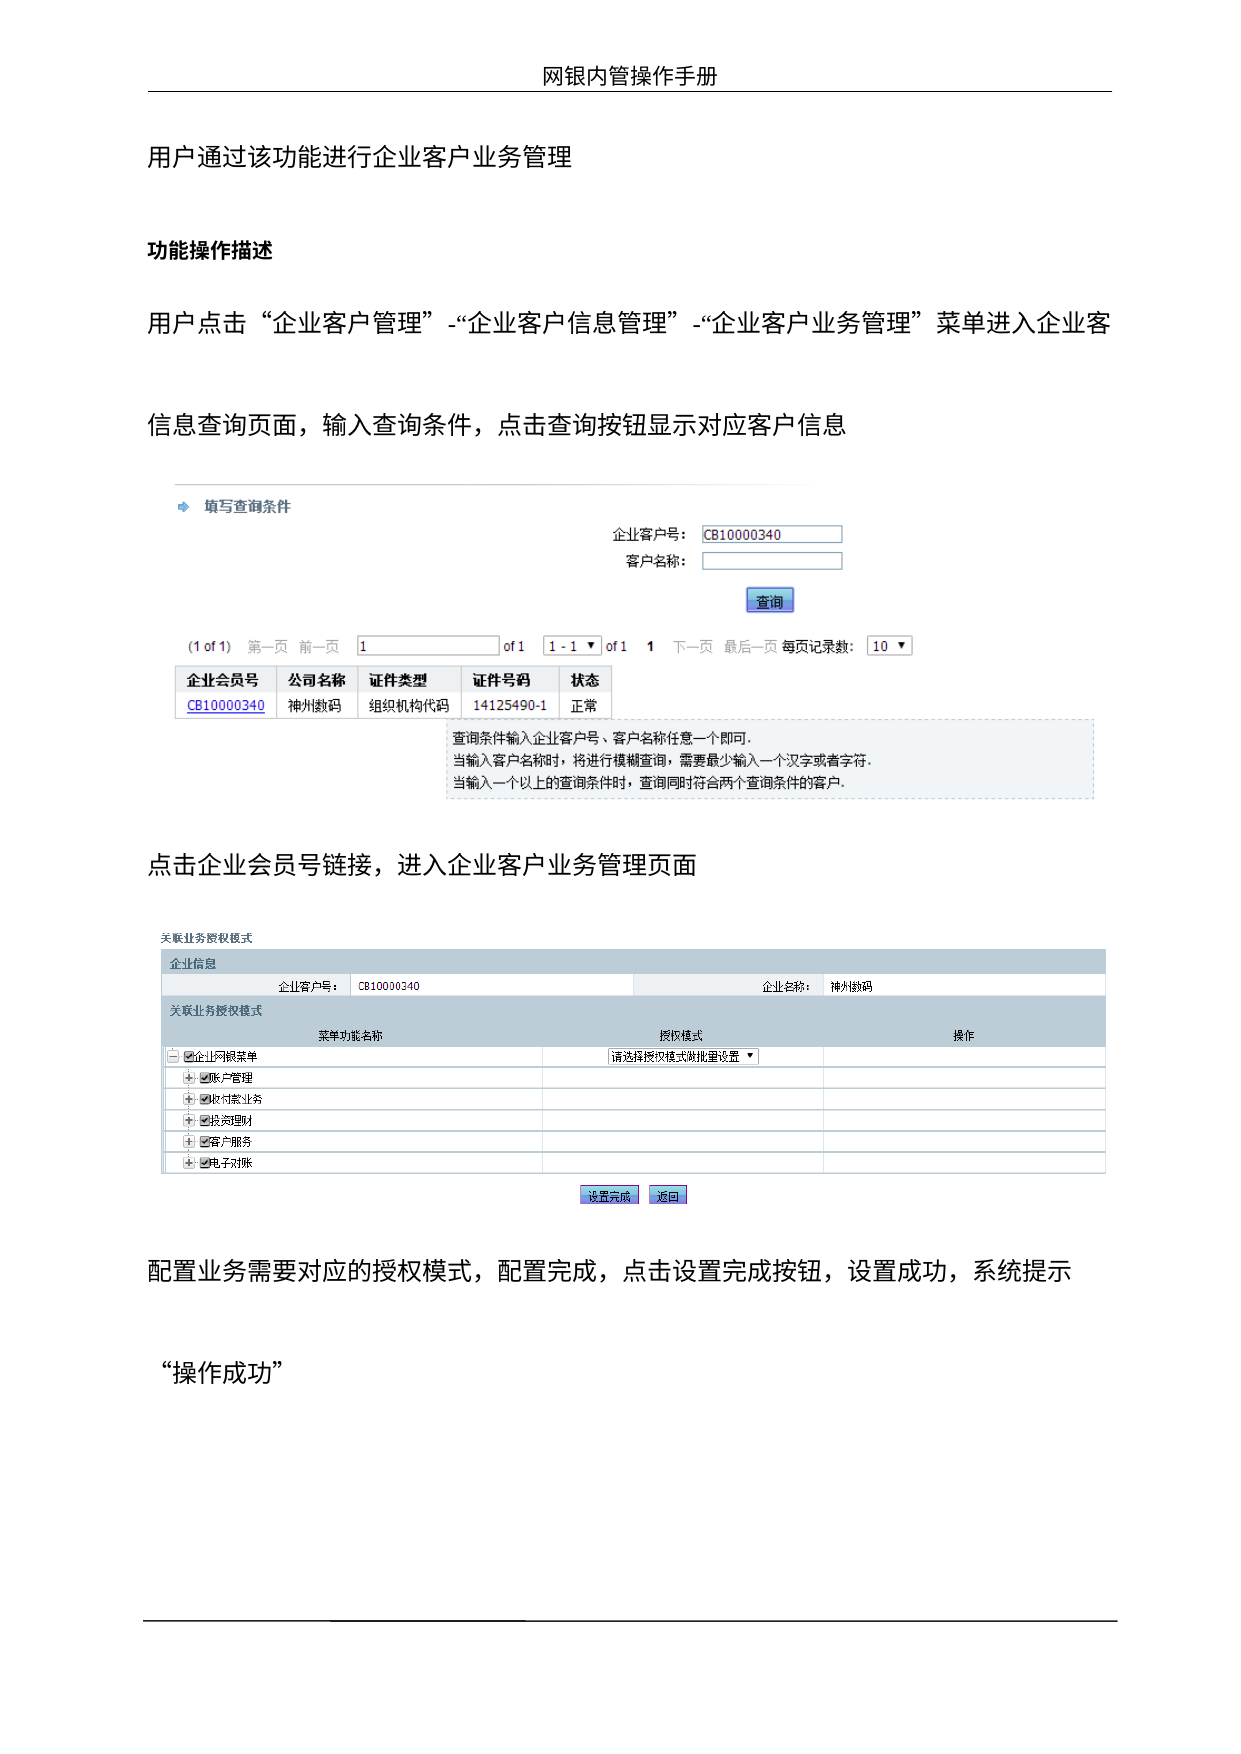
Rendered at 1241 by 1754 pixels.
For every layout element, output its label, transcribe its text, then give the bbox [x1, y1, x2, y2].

text 点击企业会员号链接，进入企业客户业务管理页面 [148, 829, 1112, 897]
text 用户点击“企业客户管理”-“企业客户信息管理”-“企业客户业务管理”菜单进入企业客信息查询页面，输入查询条件，点击查询按钮显示对应客户信息 [148, 287, 1112, 457]
picture [147, 918, 1113, 1219]
picture [147, 483, 1113, 807]
text 用户通过该功能进行企业客户业务管理 [148, 121, 1112, 189]
text 配置业务需要对应的授权模式，配置完成，点击设置完成按钮，设置成功，系统提示“操作成功” [148, 1235, 1112, 1405]
subtitle 功能操作描述 [148, 232, 1112, 266]
